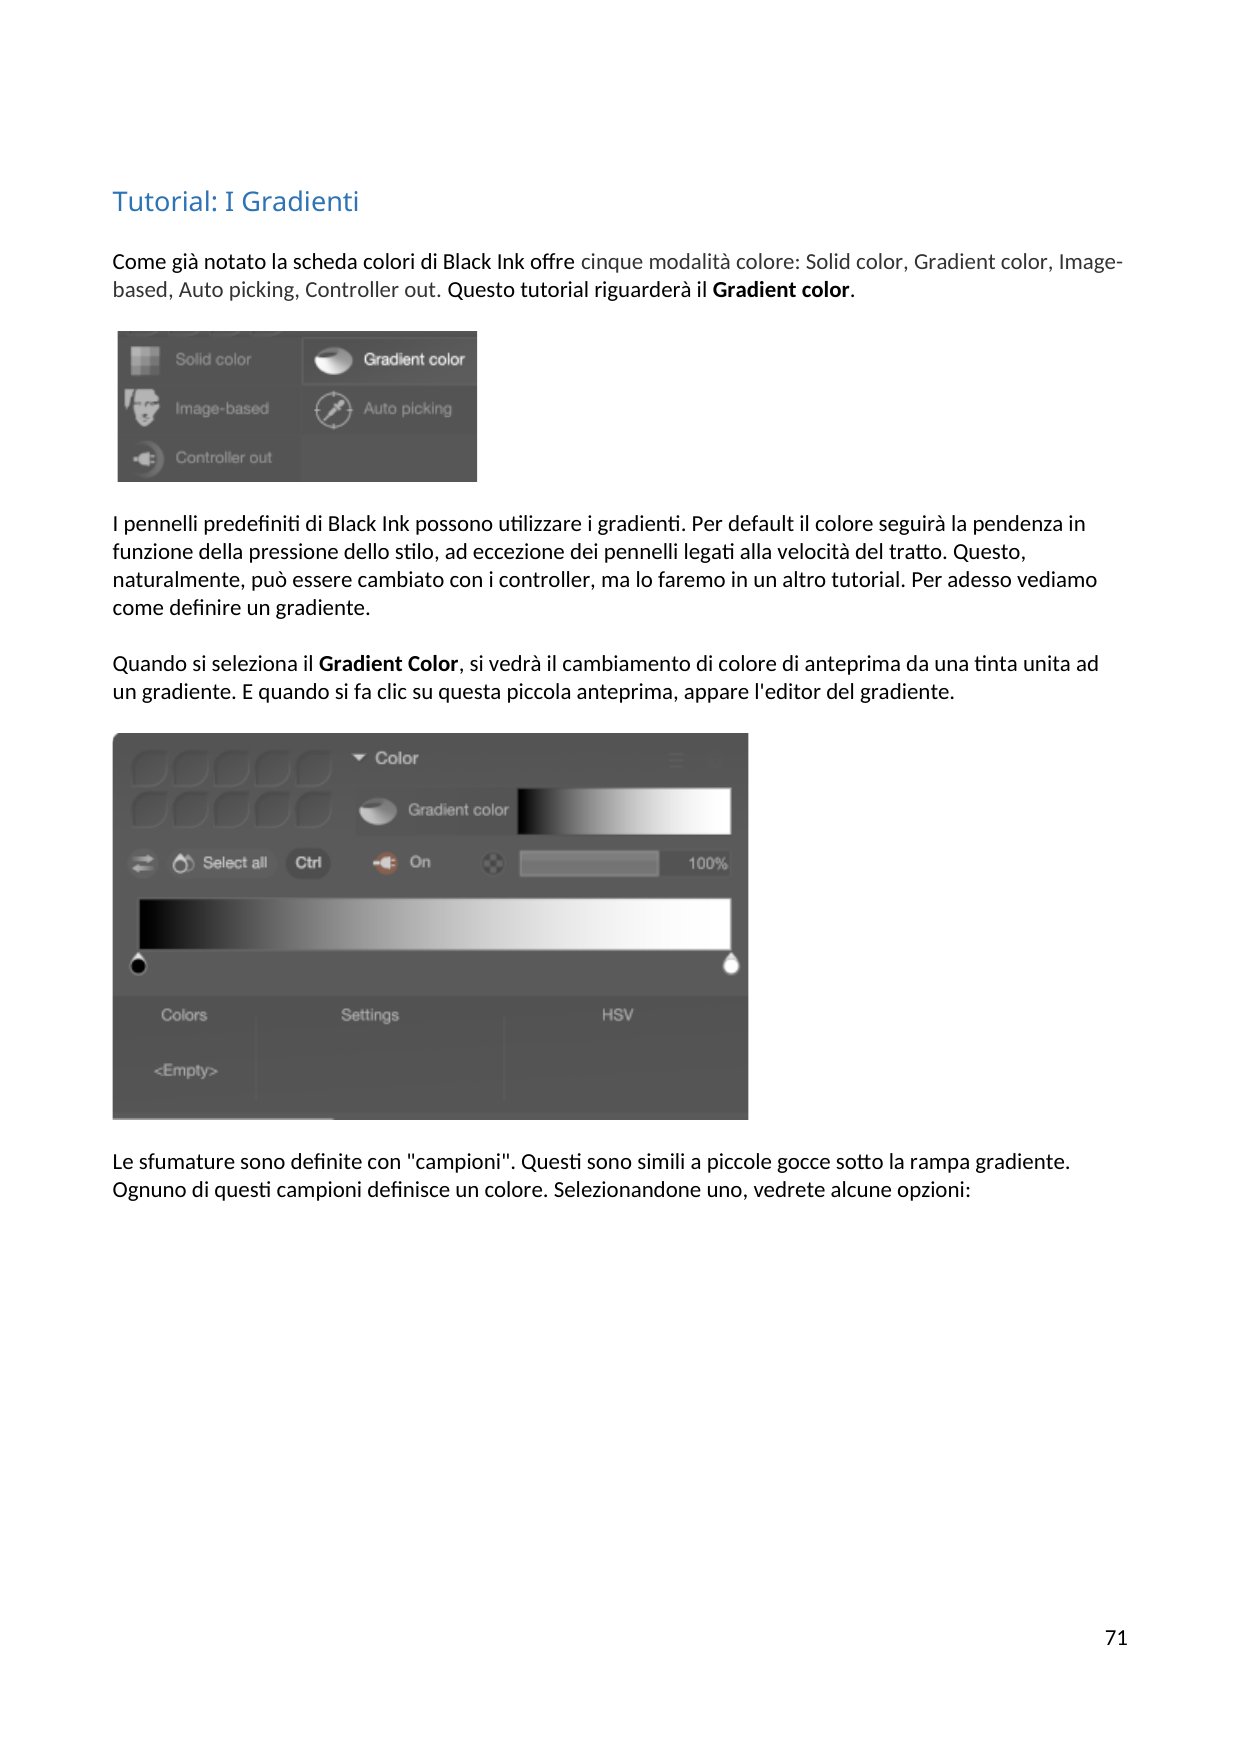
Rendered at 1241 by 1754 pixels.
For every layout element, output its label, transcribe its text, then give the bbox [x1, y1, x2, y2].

text Le sfumature sono definite con "campioni". Questi sono simili a piccole gocce sotto la rampa gradiente. Ognuno di questi campioni definisce un colore. Selezionandone uno, vedrete alcune opzioni: [112, 1147, 1128, 1203]
picture [112, 733, 749, 1120]
text Come già notato la scheda colori di Black Ink offre cinque modalità colore: Solid color, Gradient color, Image-based, Auto picking, Controller out. Questo tutorial riguarderà il Gradient color. [112, 247, 1128, 303]
text I pennelli predefiniti di Black Ink possono utilizzare i gradienti. Per default il colore seguirà la pendenza in funzione della pressione dello stilo, ad eccezione dei pennelli legati alla velocità del tratto. Questo, naturalmente, può essere cambiato con i controller, ma lo faremo in un altro tutorial. Per adesso vediamo come definire un gradiente. [112, 509, 1128, 621]
text Quando si seleziona il Gradient Color, si vedrà il cambiamento di colore di anteprima da una tinta unita ad un gradiente. E quando si fa clic su questa piccola anteprima, appare l'editor del gradiente. [112, 649, 1128, 705]
picture [117, 331, 478, 482]
subtitle Tutorial: I Gradienti [112, 182, 1128, 219]
